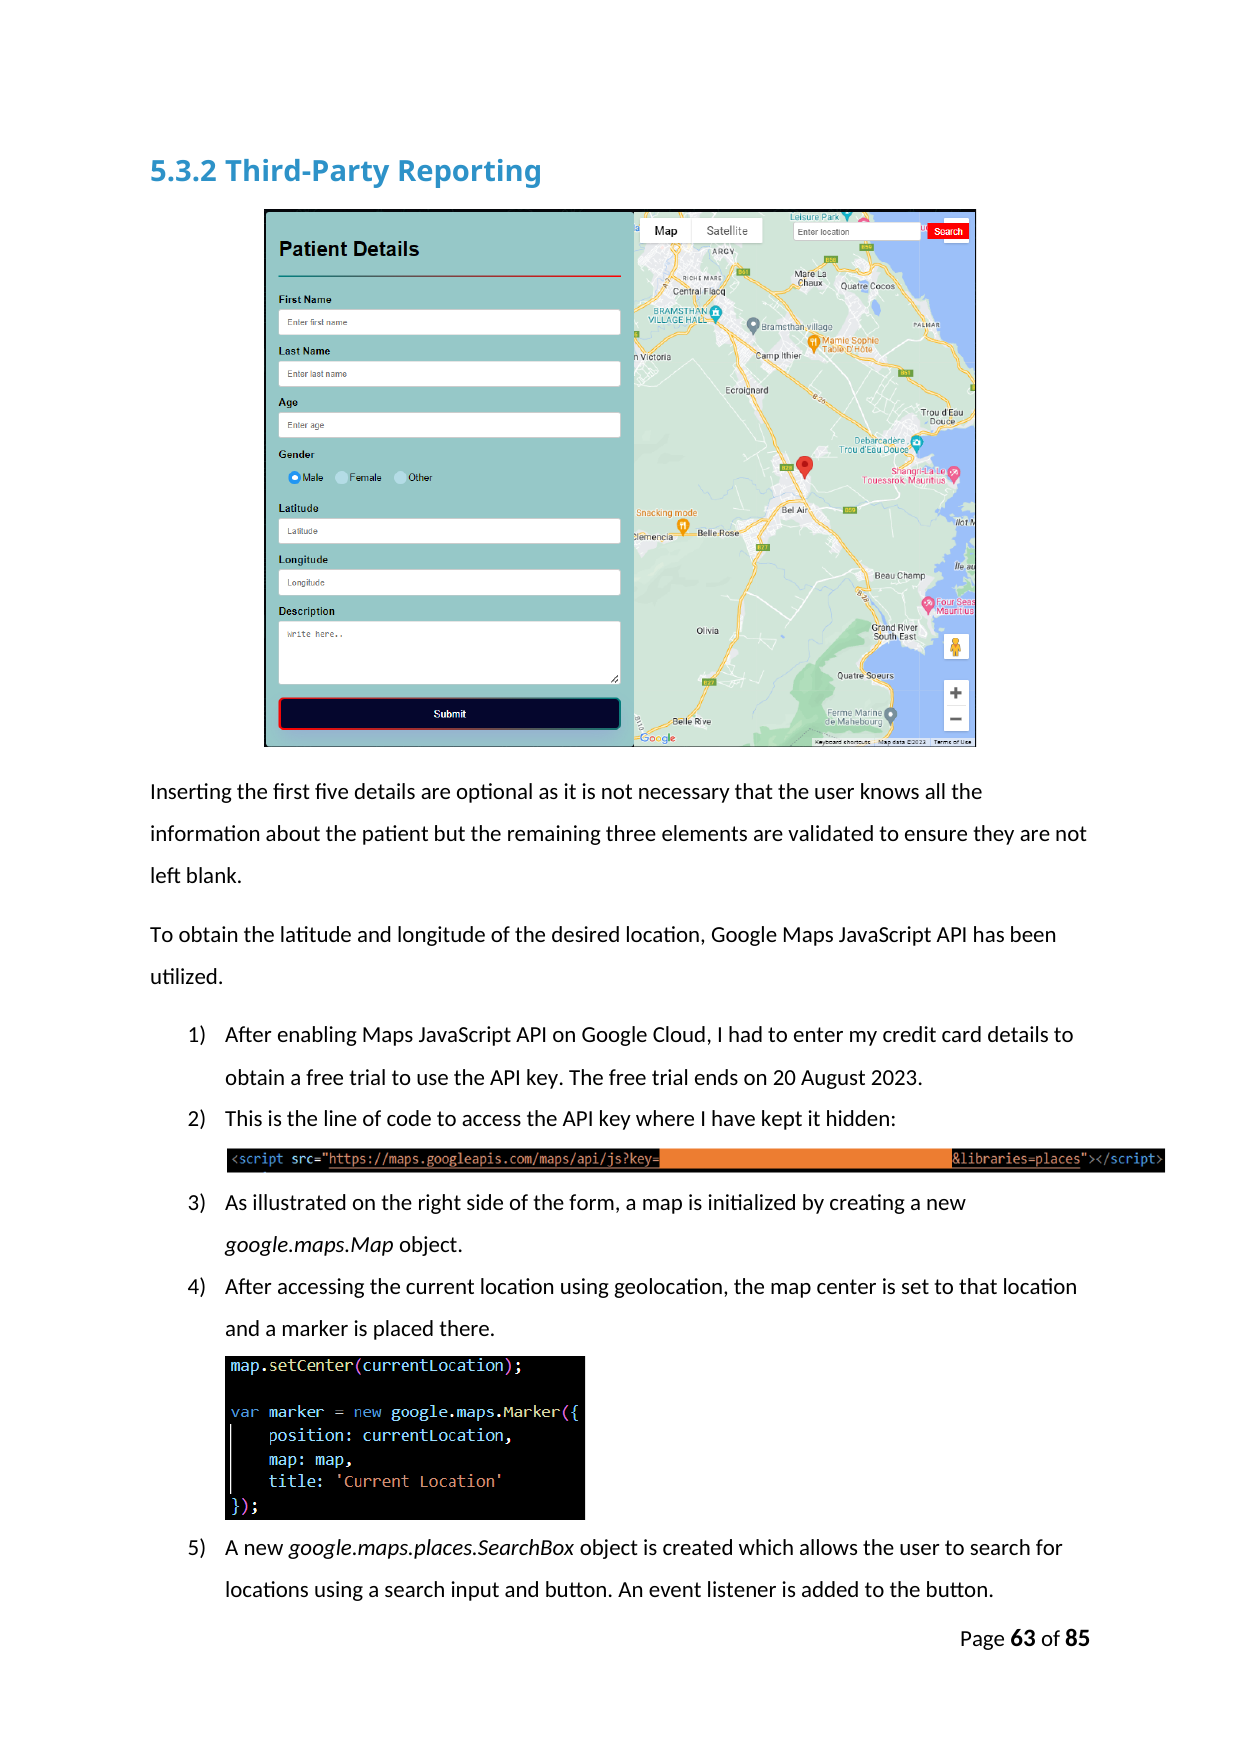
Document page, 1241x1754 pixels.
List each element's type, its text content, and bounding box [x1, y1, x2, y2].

text Inserting the first five details are optional as it is not necessary that the user knows all the information about the patient but the remaining three elements are validated to ensure they are not left blank. [150, 777, 1090, 889]
list A new google.maps.places.SearchBox object is created which allows the user to search for locations using a search input and button. An event listener is added to the button. [187, 1533, 1090, 1603]
picture [264, 209, 977, 747]
text To obtain the latitude and longitude of the desired location, Google Maps JavaScript API has been utilized. [150, 920, 1090, 990]
list This is the line of code to access the API key where I have kept it hidden: [187, 1104, 1090, 1133]
picture [225, 1356, 586, 1520]
list After accessing the current location using geolocation, the map center is set to that location and a marker is placed there. [187, 1272, 1090, 1342]
picture [225, 1146, 1166, 1174]
list After enabling Maps JavaScript API on Google Cloud, I had to enter my credit card details to obtain a free trial to use the API key. The free trial ends on 20 August 2023. [187, 1021, 1090, 1091]
subtitle Third-Party Reporting [150, 150, 1090, 190]
list As illustrated on the right side of the form, a map is initialized by creating a new google.maps.Map object. [187, 1188, 1090, 1258]
